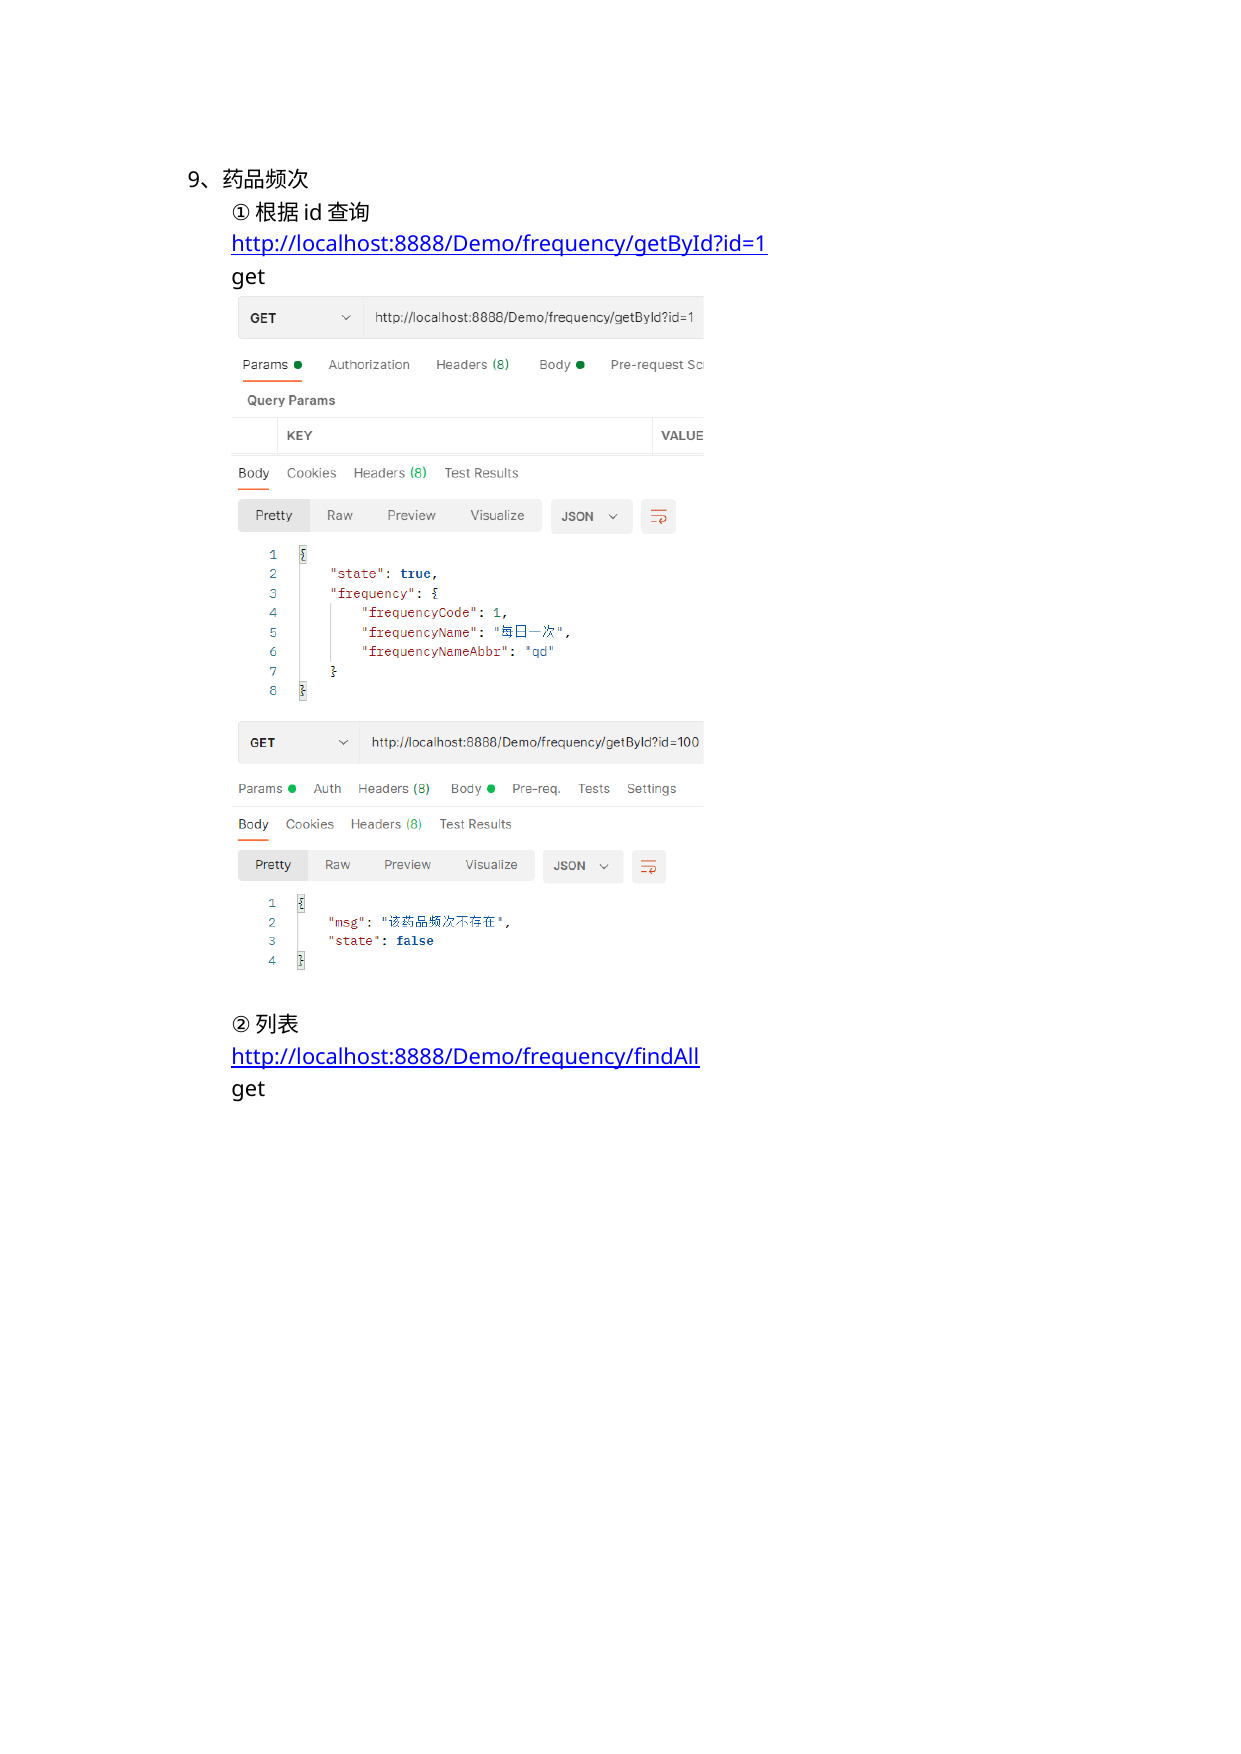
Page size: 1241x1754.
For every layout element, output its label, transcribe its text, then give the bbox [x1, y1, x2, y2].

picture [231, 292, 704, 708]
list get [187, 259, 1053, 292]
picture [231, 714, 704, 976]
list http://localhost:8888/Demo/frequency/findAll [187, 1039, 1053, 1072]
list ①根据id查询 [187, 194, 1053, 227]
list get [187, 1072, 1053, 1104]
list http://localhost:8888/Demo/frequency/getById?id=1 [187, 227, 1053, 259]
list ②列表 [187, 1007, 1053, 1039]
list 9、药品频次 [187, 162, 1053, 194]
